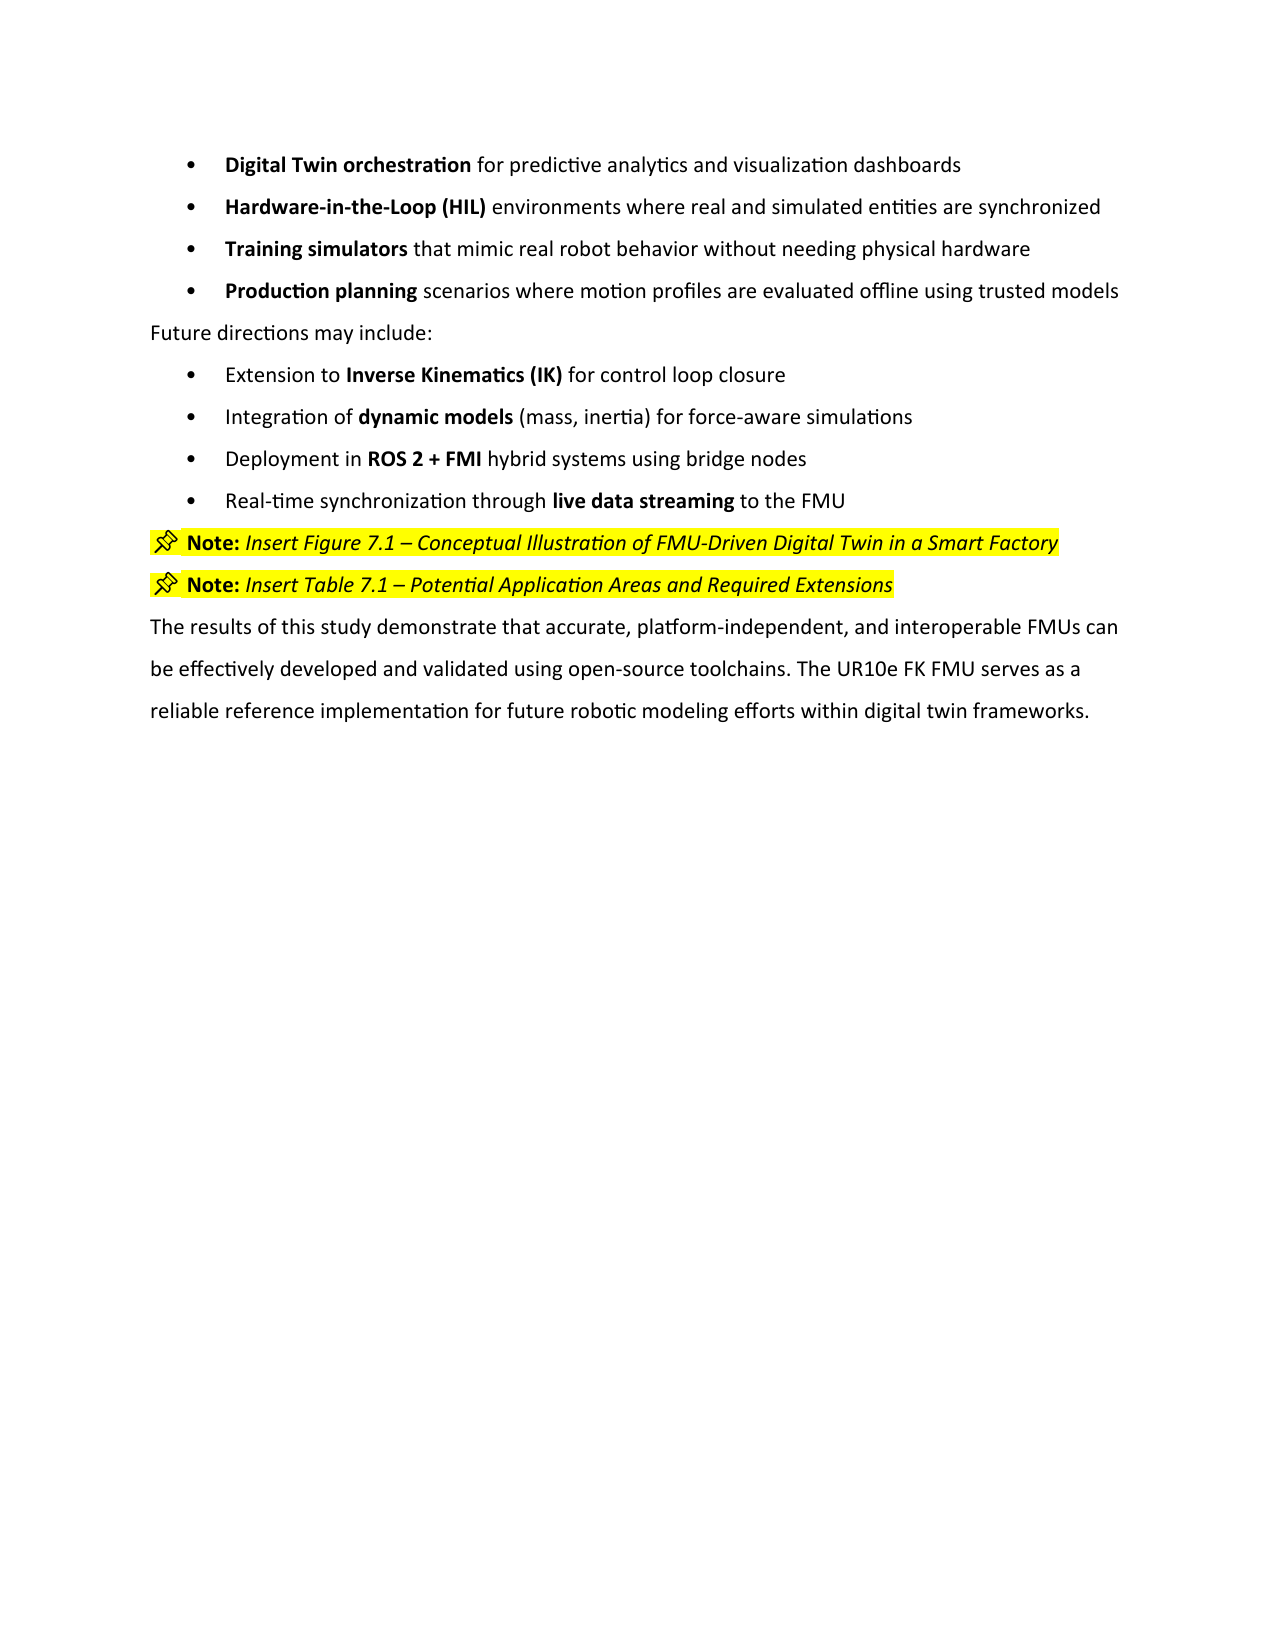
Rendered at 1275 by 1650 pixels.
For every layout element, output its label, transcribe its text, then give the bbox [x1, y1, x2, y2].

list Real-time synchronization through live data streaming to the FMU [187, 486, 1125, 514]
list Hardware-in-the-Loop (HIL) environments where real and simulated entities are synchronized [187, 192, 1125, 220]
list Digital Twin orchestration for predictive analytics and visualization dashboards [187, 150, 1125, 178]
list Extension to Inverse Kinematics (IK) for control loop closure [187, 360, 1125, 388]
list Training simulators that mimic real robot behavior without needing physical hardware [187, 234, 1125, 262]
text The results of this study demonstrate that accurate, platform-independent, and interoperable FMUs can be effectively developed and validated using open-source toolchains. The UR10e FK FMU serves as a reliable reference implementation for future robotic modeling efforts within digital twin frameworks. [150, 612, 1125, 724]
list Integration of dynamic models (mass, inertia) for force-aware simulations [187, 402, 1125, 430]
text 📌 Note: Insert Figure 7.1 – Conceptual Illustration of FMU-Driven Digital Twin in a Smart Factory 📌 Note: Insert Table 7.1 – Potential Application Areas and Required Extensions [150, 528, 1125, 598]
list Production planning scenarios where motion profiles are evaluated offline using trusted models [187, 276, 1125, 304]
text Future directions may include: [150, 318, 1125, 346]
list Deployment in ROS 2 + FMI hybrid systems using bridge nodes [187, 444, 1125, 472]
